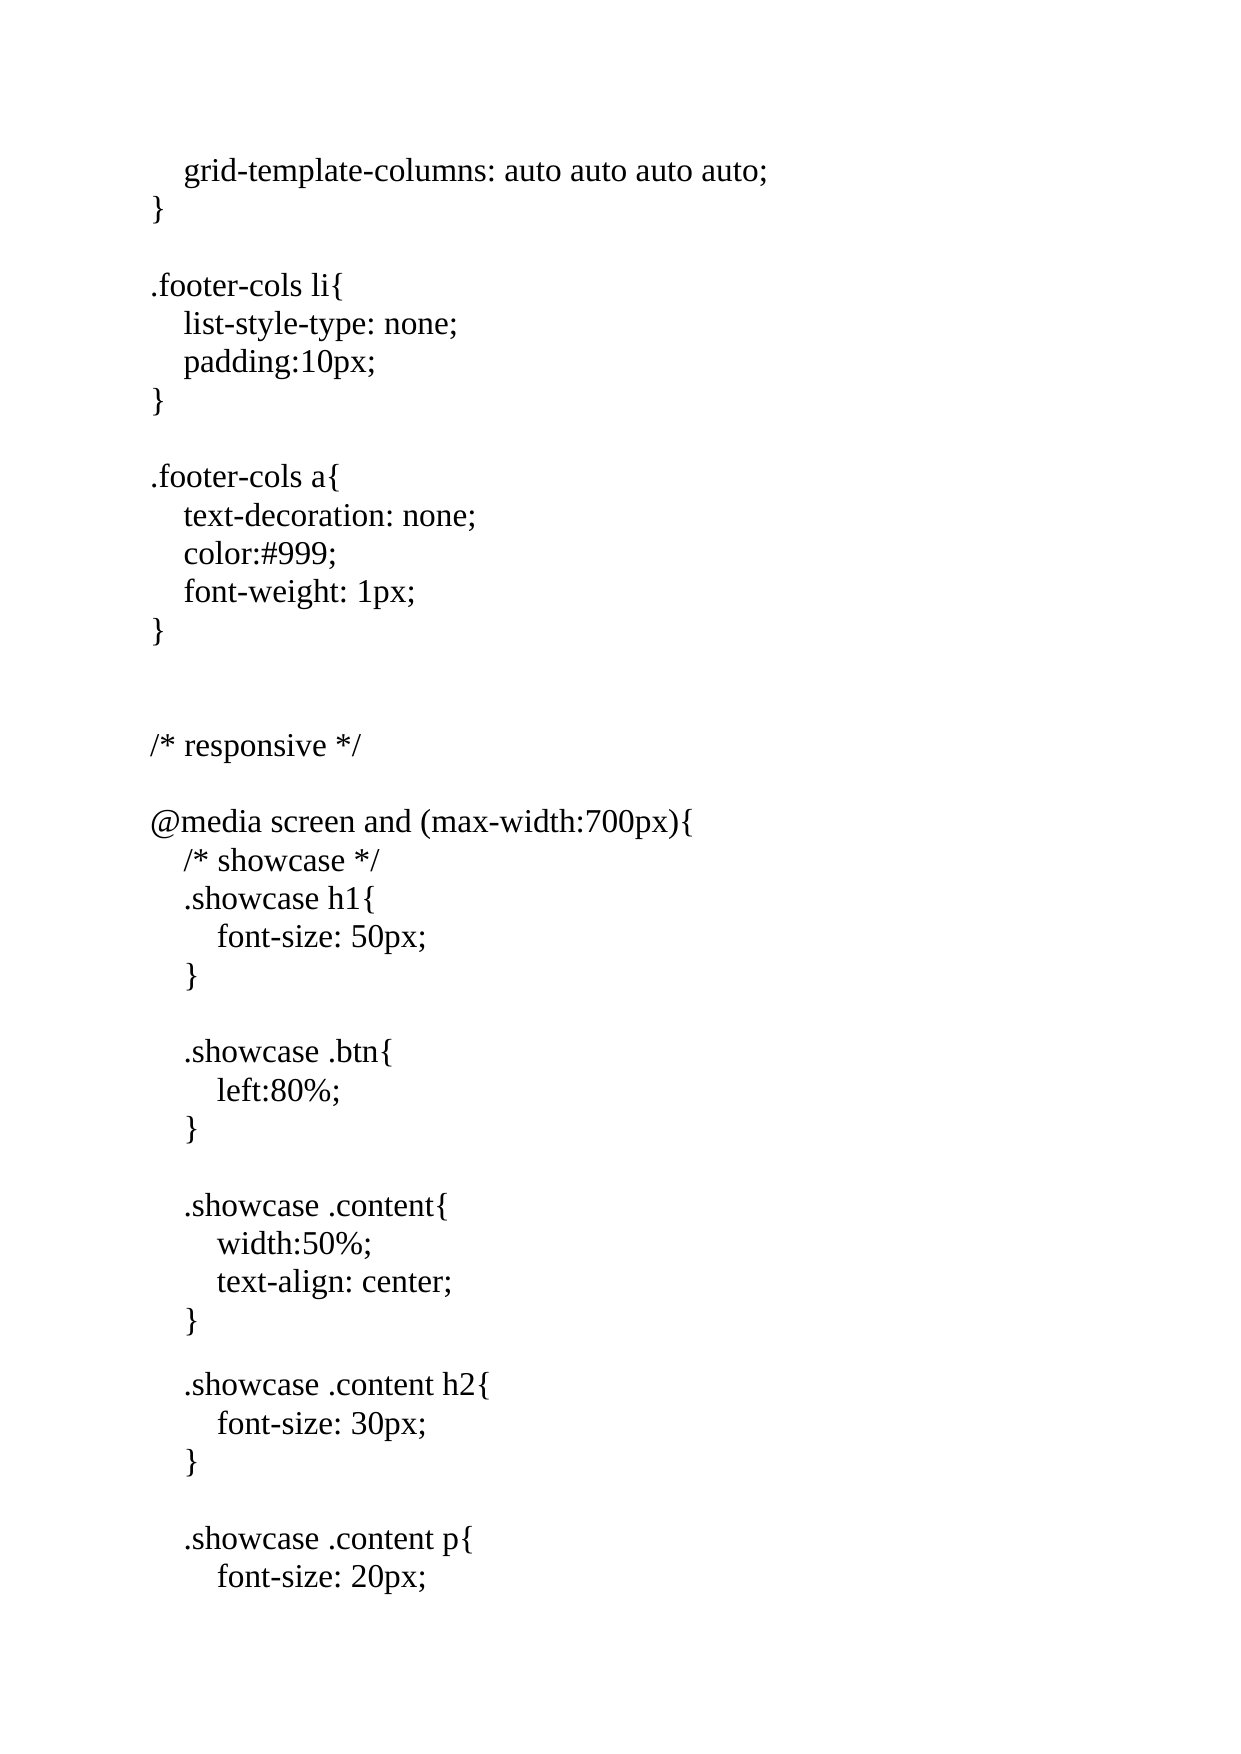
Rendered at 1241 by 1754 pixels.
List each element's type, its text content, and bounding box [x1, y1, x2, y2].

text padding:10px; [150, 342, 1090, 380]
text /* responsive */ [150, 725, 1090, 763]
text text-align: center; [150, 1262, 1090, 1300]
text .showcase .btn{ [150, 1032, 1090, 1070]
text text-decoration: none; [150, 495, 1090, 533]
text } [150, 188, 1090, 227]
text } [150, 955, 1090, 993]
text list-style-type: none; [150, 303, 1090, 342]
text font-size: 20px; [150, 1556, 1090, 1595]
text } [150, 380, 1090, 418]
text /* showcase */ [150, 840, 1090, 878]
text } [150, 1300, 1090, 1338]
text @media screen and (max-width:700px){ [150, 802, 1090, 840]
text } [150, 610, 1090, 648]
text font-size: 30px; [150, 1403, 1090, 1441]
text .showcase .content h2{ [150, 1365, 1090, 1403]
text grid-template-columns: auto auto auto auto; [150, 150, 1090, 188]
text .showcase .content{ [150, 1185, 1090, 1223]
text } [150, 1441, 1090, 1480]
text .showcase .content p{ [150, 1518, 1090, 1556]
text font-weight: 1px; [150, 572, 1090, 610]
text font-size: 50px; [150, 917, 1090, 955]
text .footer-cols a{ [150, 457, 1090, 495]
text } [150, 1108, 1090, 1147]
text width:50%; [150, 1223, 1090, 1262]
text .showcase h1{ [150, 878, 1090, 917]
text color:#999; [150, 533, 1090, 572]
text left:80%; [150, 1070, 1090, 1108]
text .footer-cols li{ [150, 265, 1090, 303]
